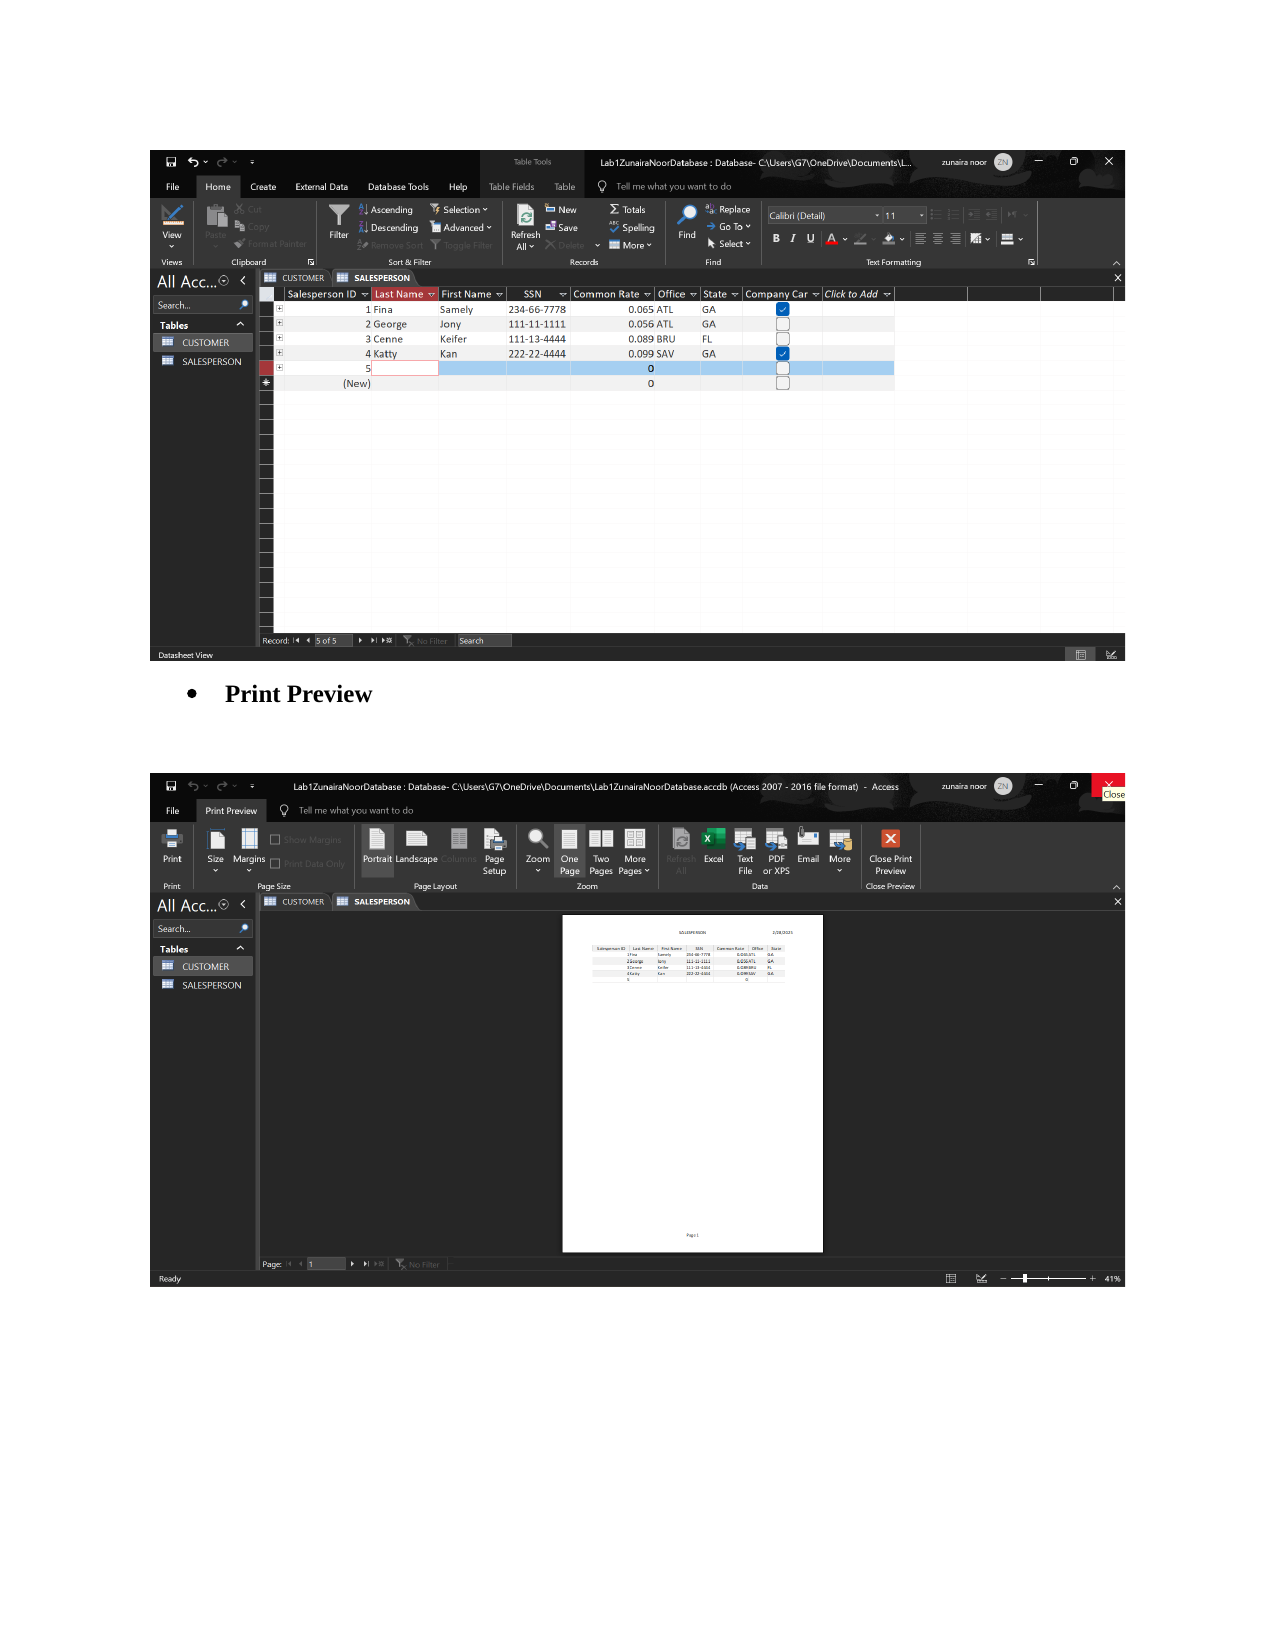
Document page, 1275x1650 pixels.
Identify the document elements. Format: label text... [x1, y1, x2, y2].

picture [150, 773, 1125, 1287]
list Print Preview [187, 679, 1125, 708]
picture [150, 150, 1125, 661]
